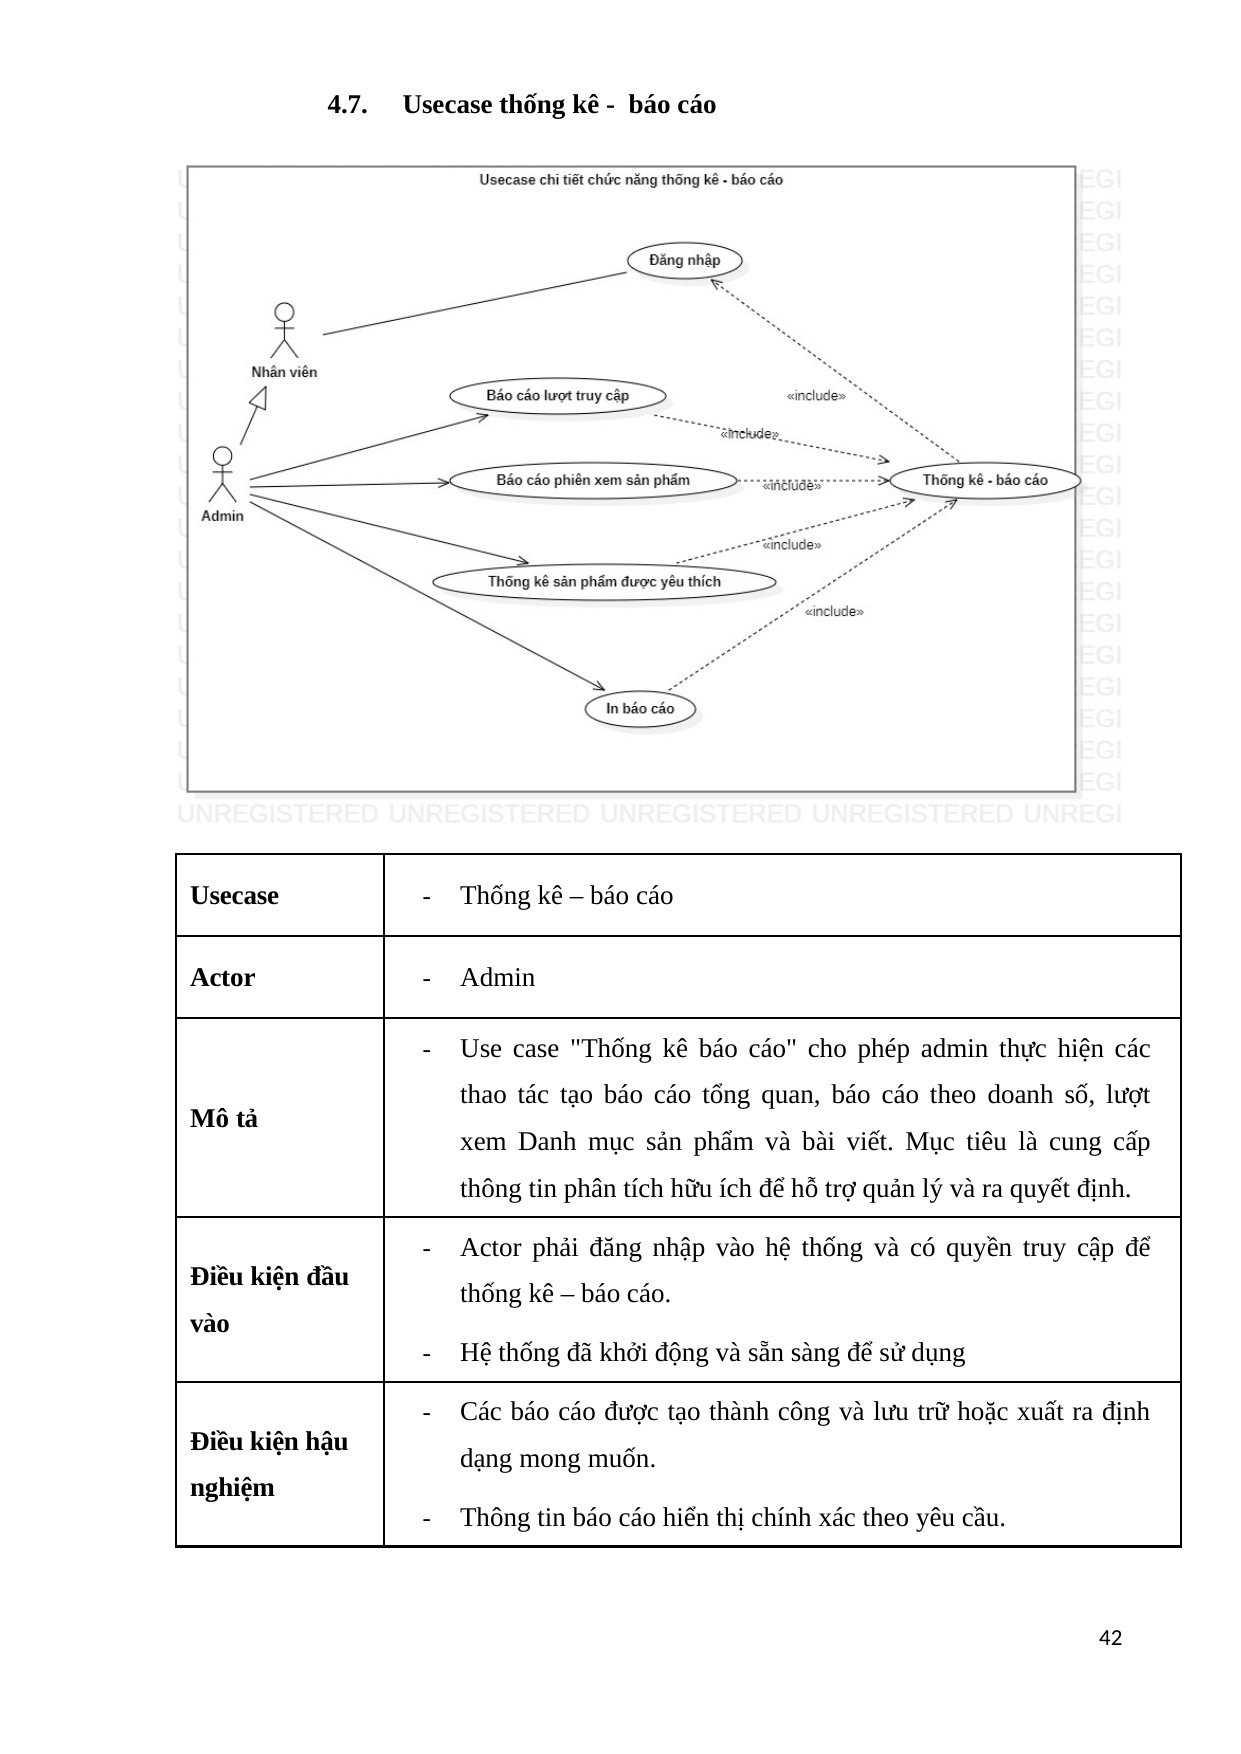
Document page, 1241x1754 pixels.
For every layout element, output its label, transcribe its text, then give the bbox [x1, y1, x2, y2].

table_header Usecase [177, 855, 383, 935]
table_cell Admin [385, 937, 1180, 1017]
picture [177, 156, 1123, 834]
table_cell Mô tả [177, 1019, 383, 1216]
table_cell Use case "Thống kê báo cáo" cho phép admin thực hiện các thao tác tạo báo cáo tổng quan, báo cáo theo doanh số, lượt xem Danh mục sản phẩm và bài viết. Mục tiêu là cung cấp thông tin phân tích hữu ích để hỗ trợ quản lý và ra quyết định. [385, 1019, 1180, 1216]
table_cell Điều kiện đầu vào [177, 1218, 383, 1381]
table_header Thống kê – báo cáo [385, 855, 1180, 935]
table_cell Actor phải đăng nhập vào hệ thống và có quyền truy cập để thống kê – báo cáo. Hệ thống đã khởi động và sẵn sàng để sử dụng [385, 1218, 1180, 1381]
table_cell Các báo cáo được tạo thành công và lưu trữ hoặc xuất ra định dạng mong muốn. Thông tin báo cáo hiển thị chính xác theo yêu cầu. [385, 1383, 1180, 1545]
table_cell Actor [177, 937, 383, 1017]
list Usecase thống kê - báo cáo [327, 89, 1122, 120]
table_cell Điều kiện hậu nghiệm [177, 1383, 383, 1545]
